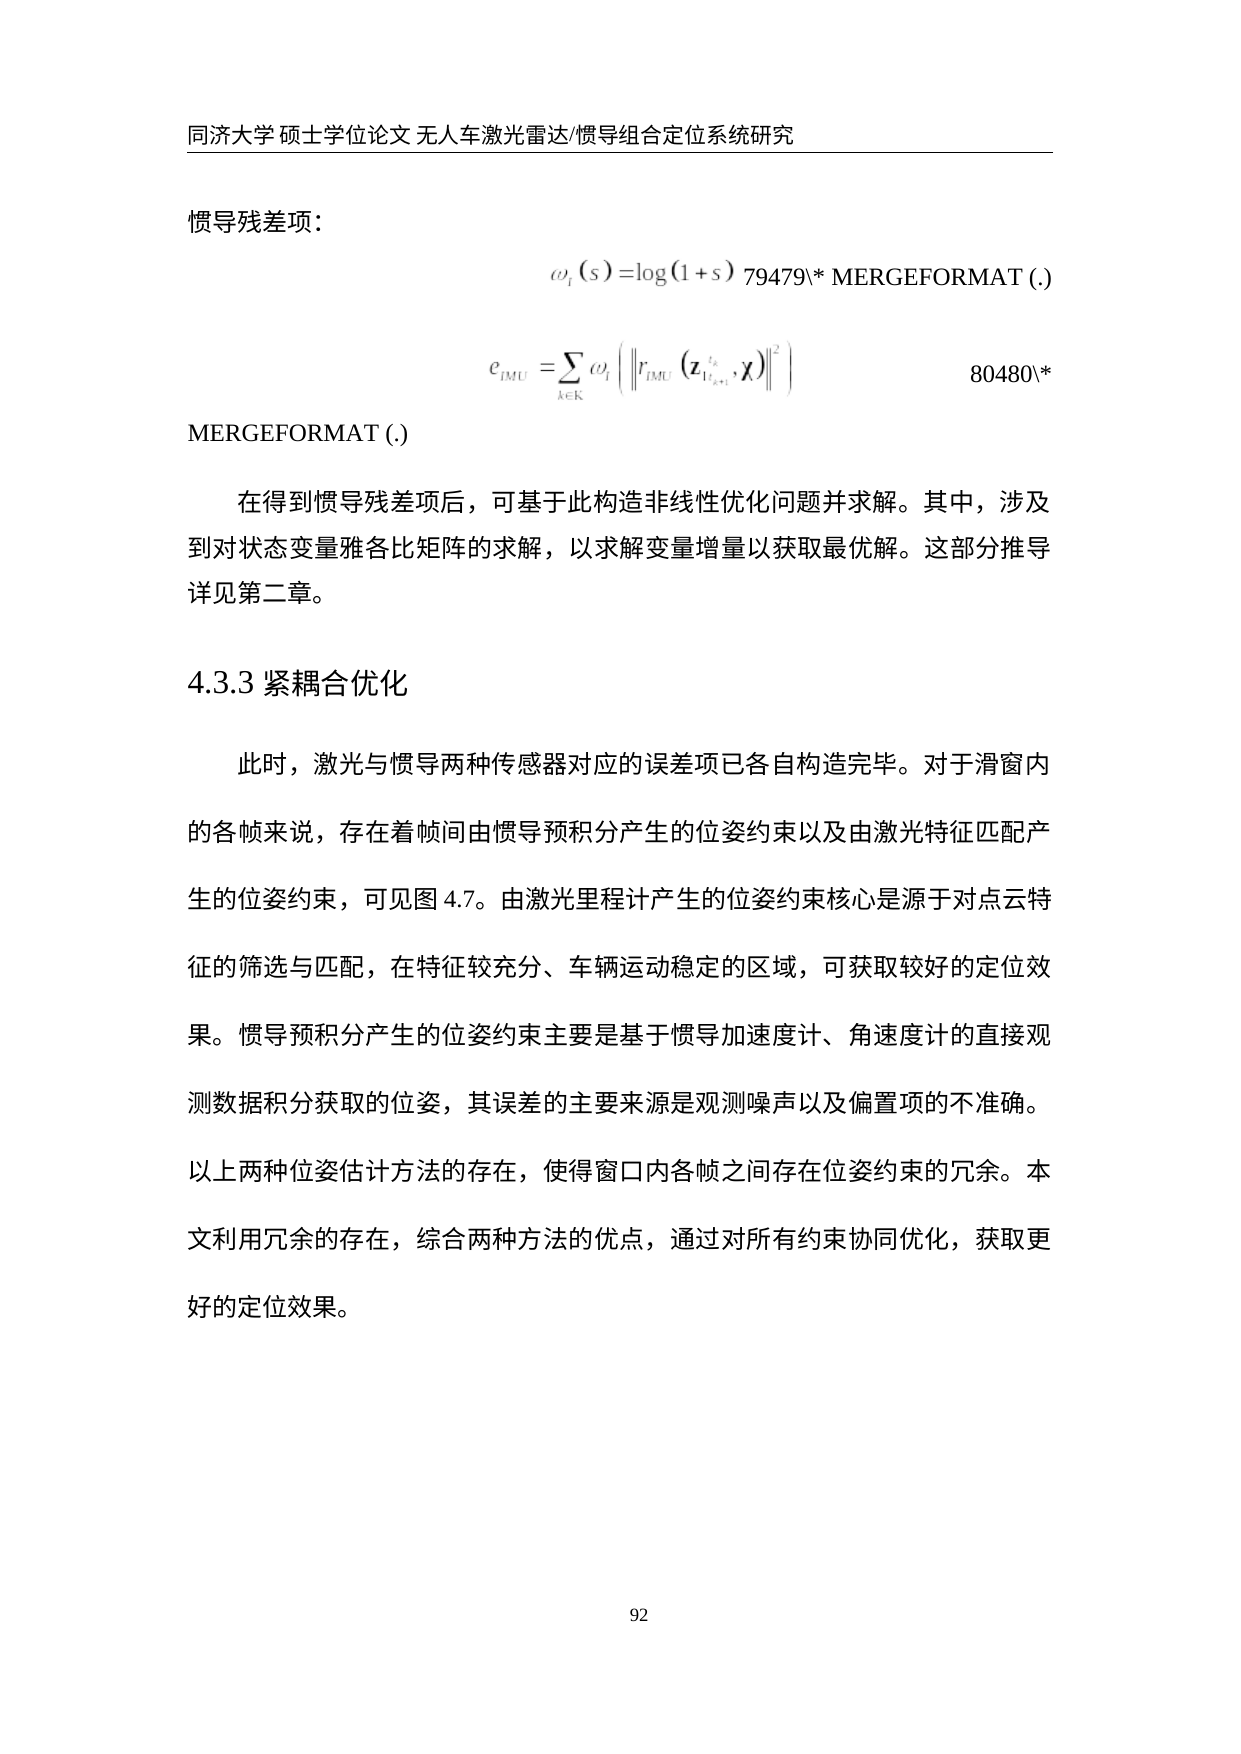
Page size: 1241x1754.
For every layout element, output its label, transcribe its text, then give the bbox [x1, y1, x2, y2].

text 4.3.3 紧耦合优化 [187, 648, 1053, 716]
text 此时，激光与惯导两种传感器对应的误差项已各自构造完毕。对于滑窗内的各帧来说，存在着帧间由惯导预积分产生的位姿约束以及由激光特征匹配产生的位姿约束，可见图4.7。由激光里程计产生的位姿约束核心是源于对点云特征的筛选与匹配，在特征较充分、车辆运动稳定的区域，可获取较好的定位效果。惯导预积分产生的位姿约束主要是基于惯导加速度计、角速度计的直接观测数据积分获取的位姿，其误差的主要来源是观测噪声以及偏置项的不准确。以上两种位姿估计方法的存在，使得窗口内各帧之间存在位姿约束的冗余。本文利用冗余的存在，综合两种方法的优点，通过对所有约束协同优化，获取更好的定位效果。 [187, 728, 1053, 1339]
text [187, 186, 1053, 254]
text 在得到惯导残差项后，可基于此构造非线性优化问题并求解。其中，涉及到对状态变量雅各比矩阵的求解，以求解变量增量以获取最优解。这部分推导详见第二章。 [187, 483, 1053, 609]
